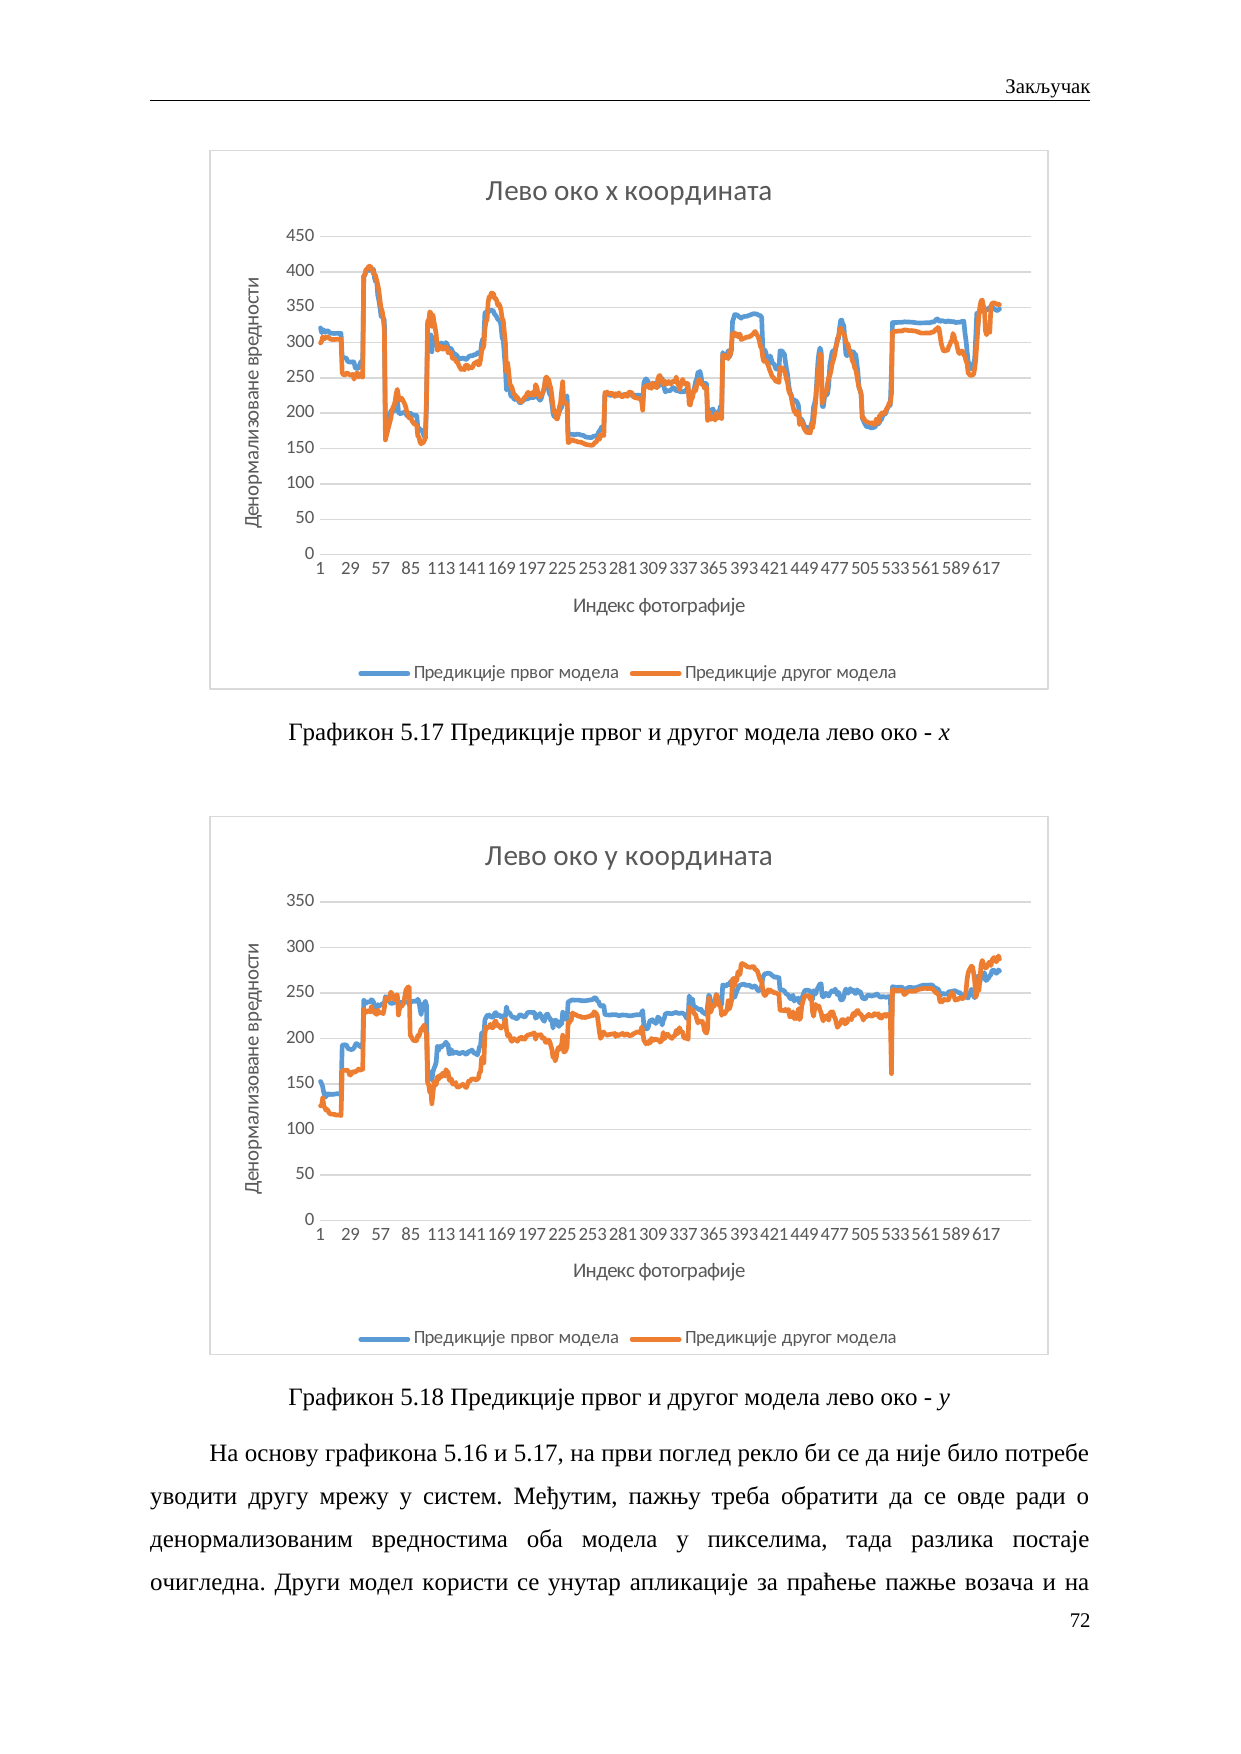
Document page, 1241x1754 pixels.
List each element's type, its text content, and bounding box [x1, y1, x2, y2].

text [150, 1438, 1090, 1596]
